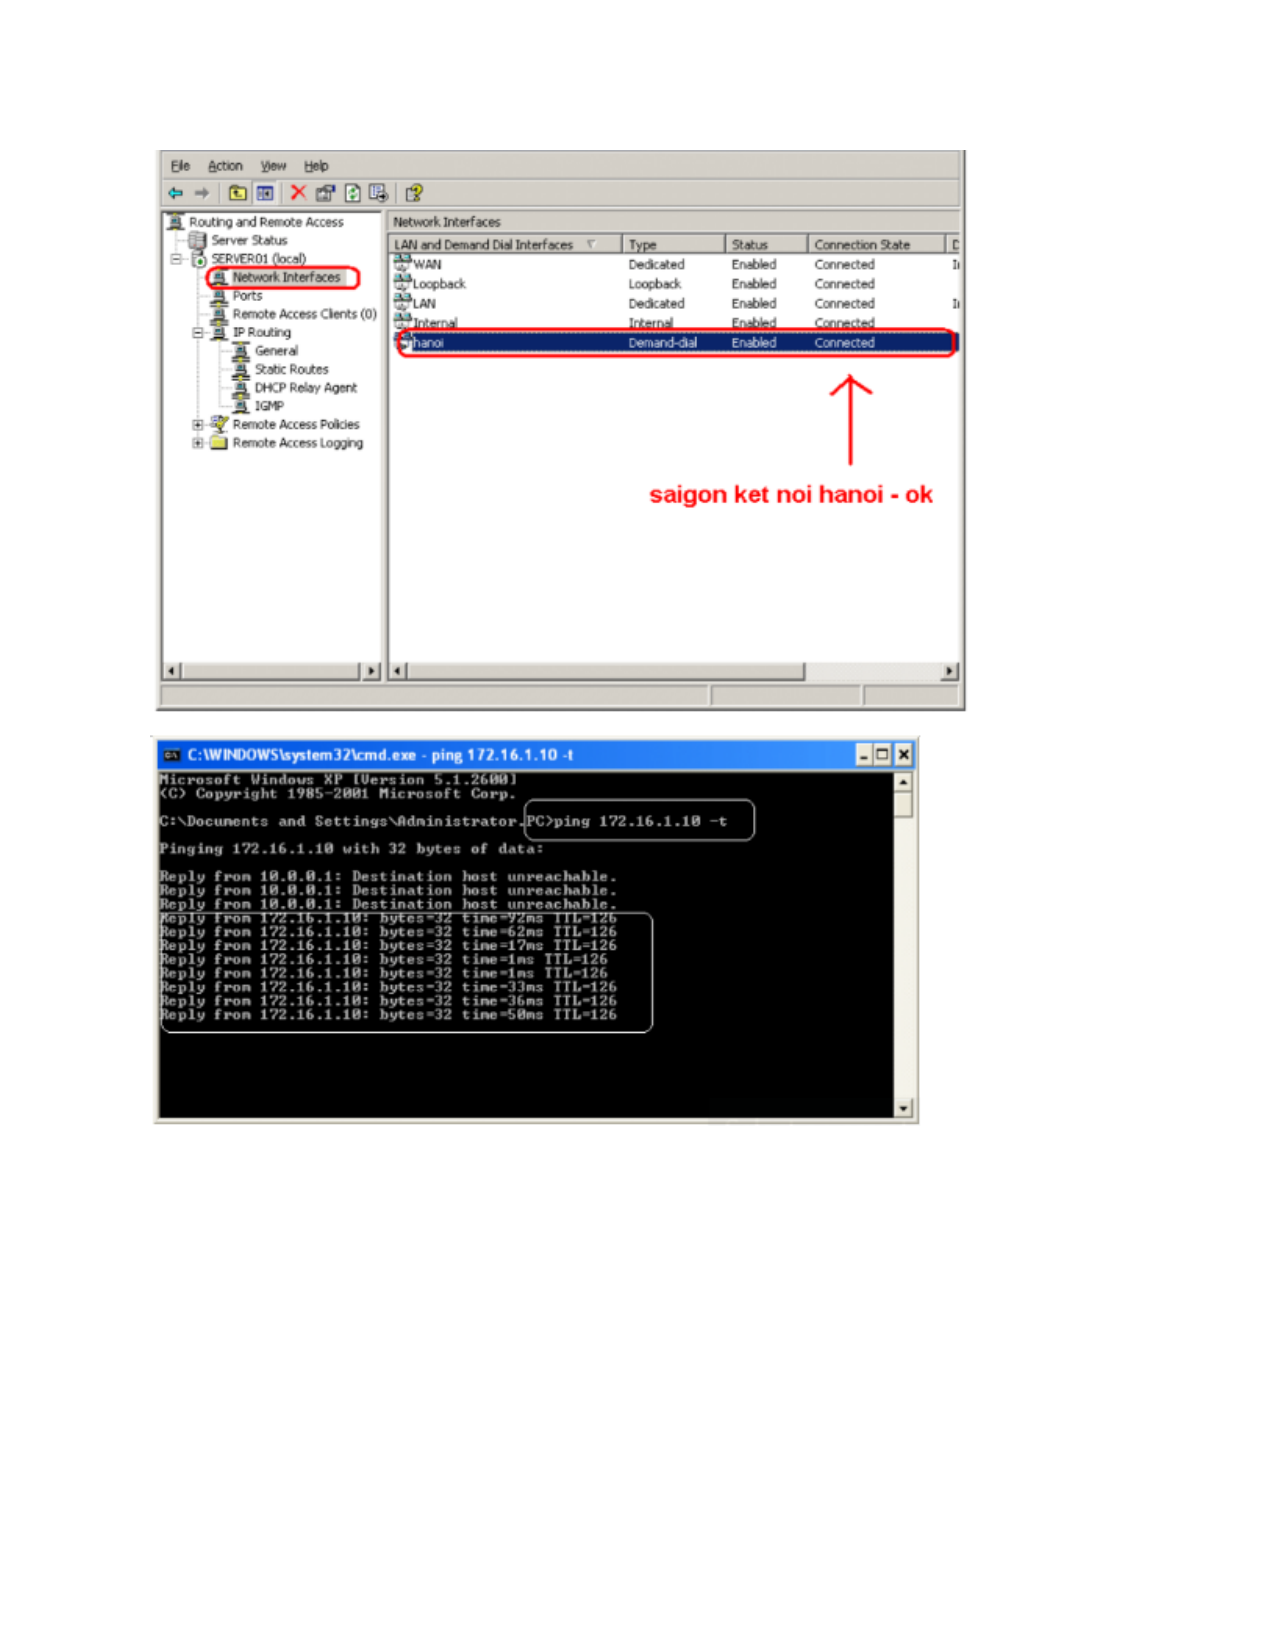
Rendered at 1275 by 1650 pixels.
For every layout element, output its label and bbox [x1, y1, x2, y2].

picture [150, 731, 921, 1126]
picture [150, 150, 972, 713]
